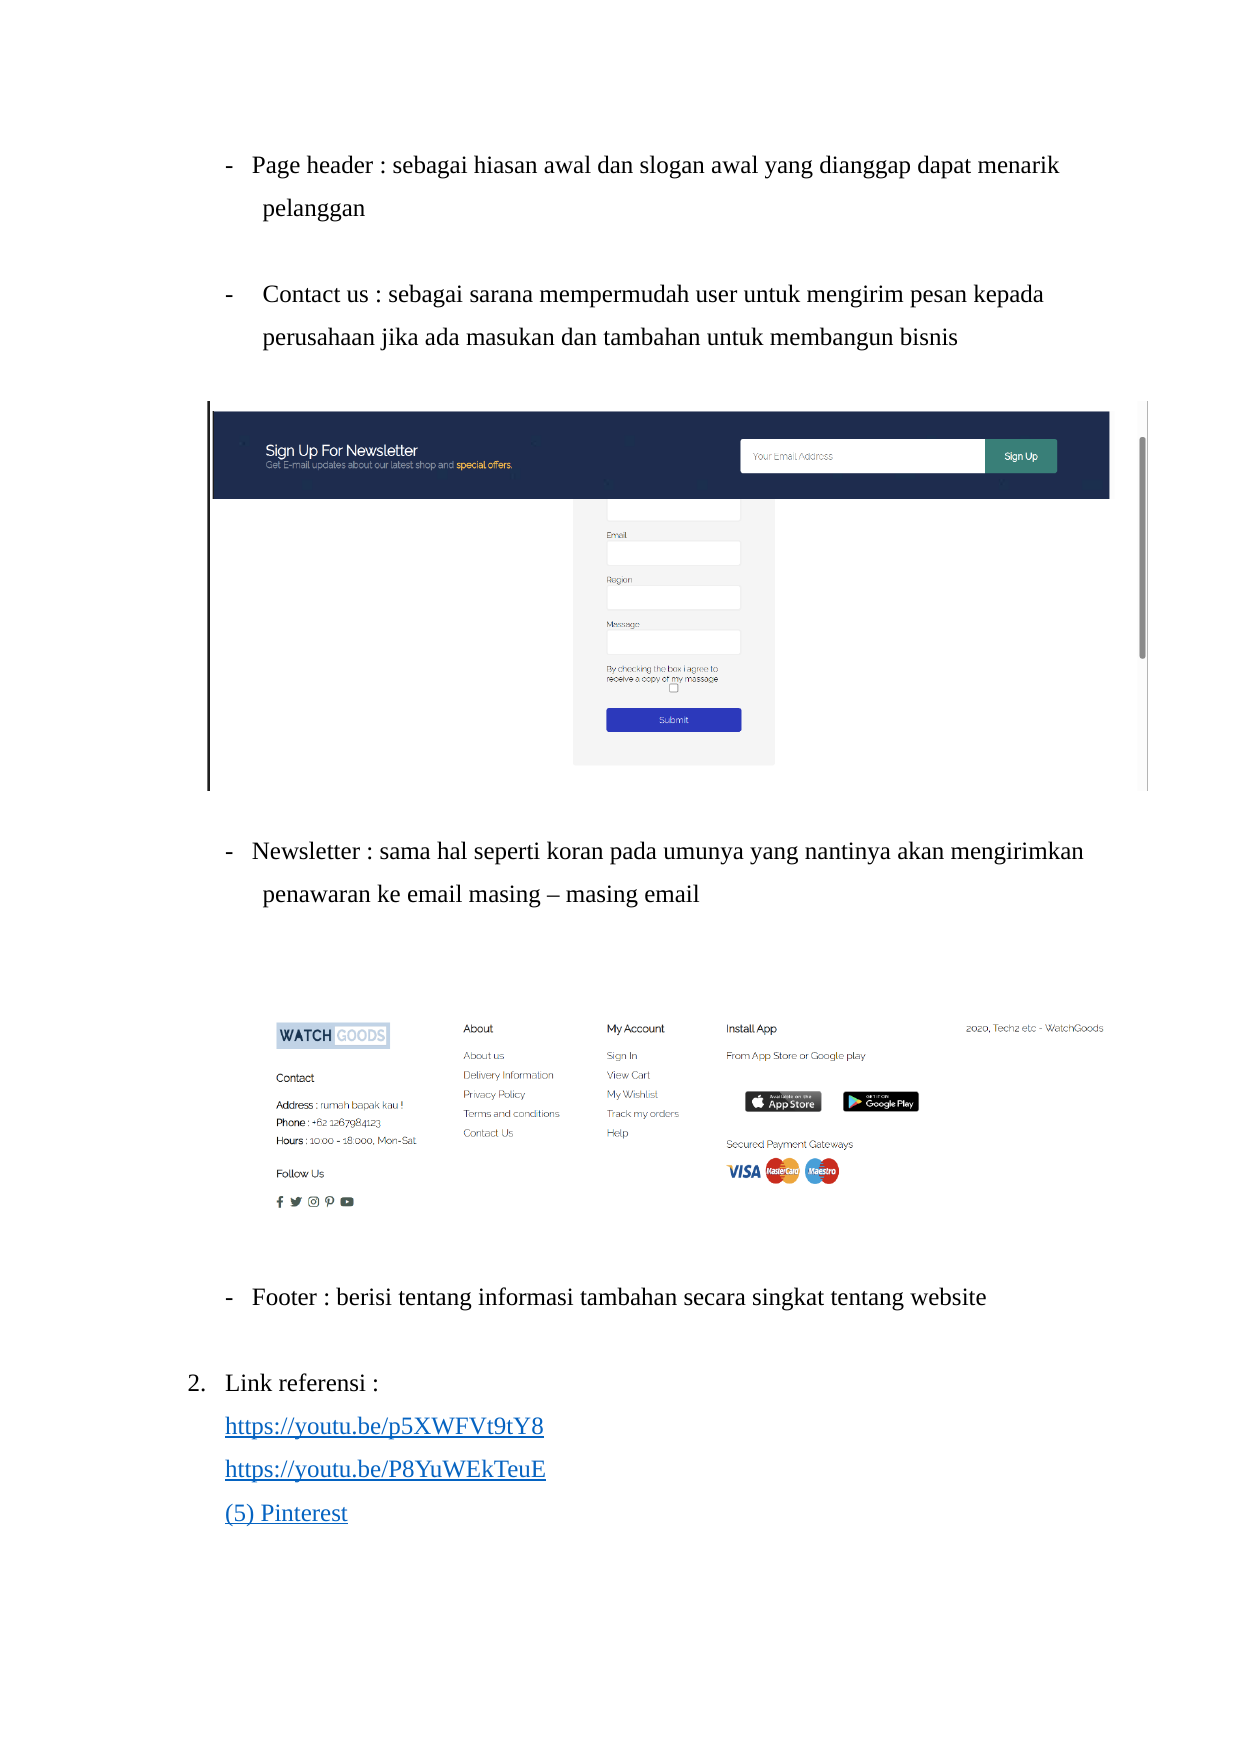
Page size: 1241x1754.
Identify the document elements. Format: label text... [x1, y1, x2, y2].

list Page header : sebagai hiasan awal dan slogan awal yang dianggap dapat menarik pelanggan [225, 150, 1090, 222]
list https://youtu.be/p5XWFVt9tY8 [225, 1411, 1090, 1440]
list (5) Pinterest [225, 1498, 1090, 1526]
picture [216, 962, 1158, 1237]
picture [207, 401, 1148, 791]
list https://youtu.be/P8YuWEkTeuE [225, 1454, 1090, 1483]
list Link referensi : [187, 1368, 1090, 1397]
list Footer : berisi tentang informasi tambahan secara singkat tentang website [225, 1237, 1090, 1311]
list Contact us : sebagai sarana mempermudah user untuk mengirim pesan kepada perusahaan jika ada masukan dan tambahan untuk membangun bisnis [225, 279, 1090, 351]
list Newsletter : sama hal seperti koran pada umunya yang nantinya akan mengirimkan penawaran ke email masing – masing email [225, 791, 1090, 908]
